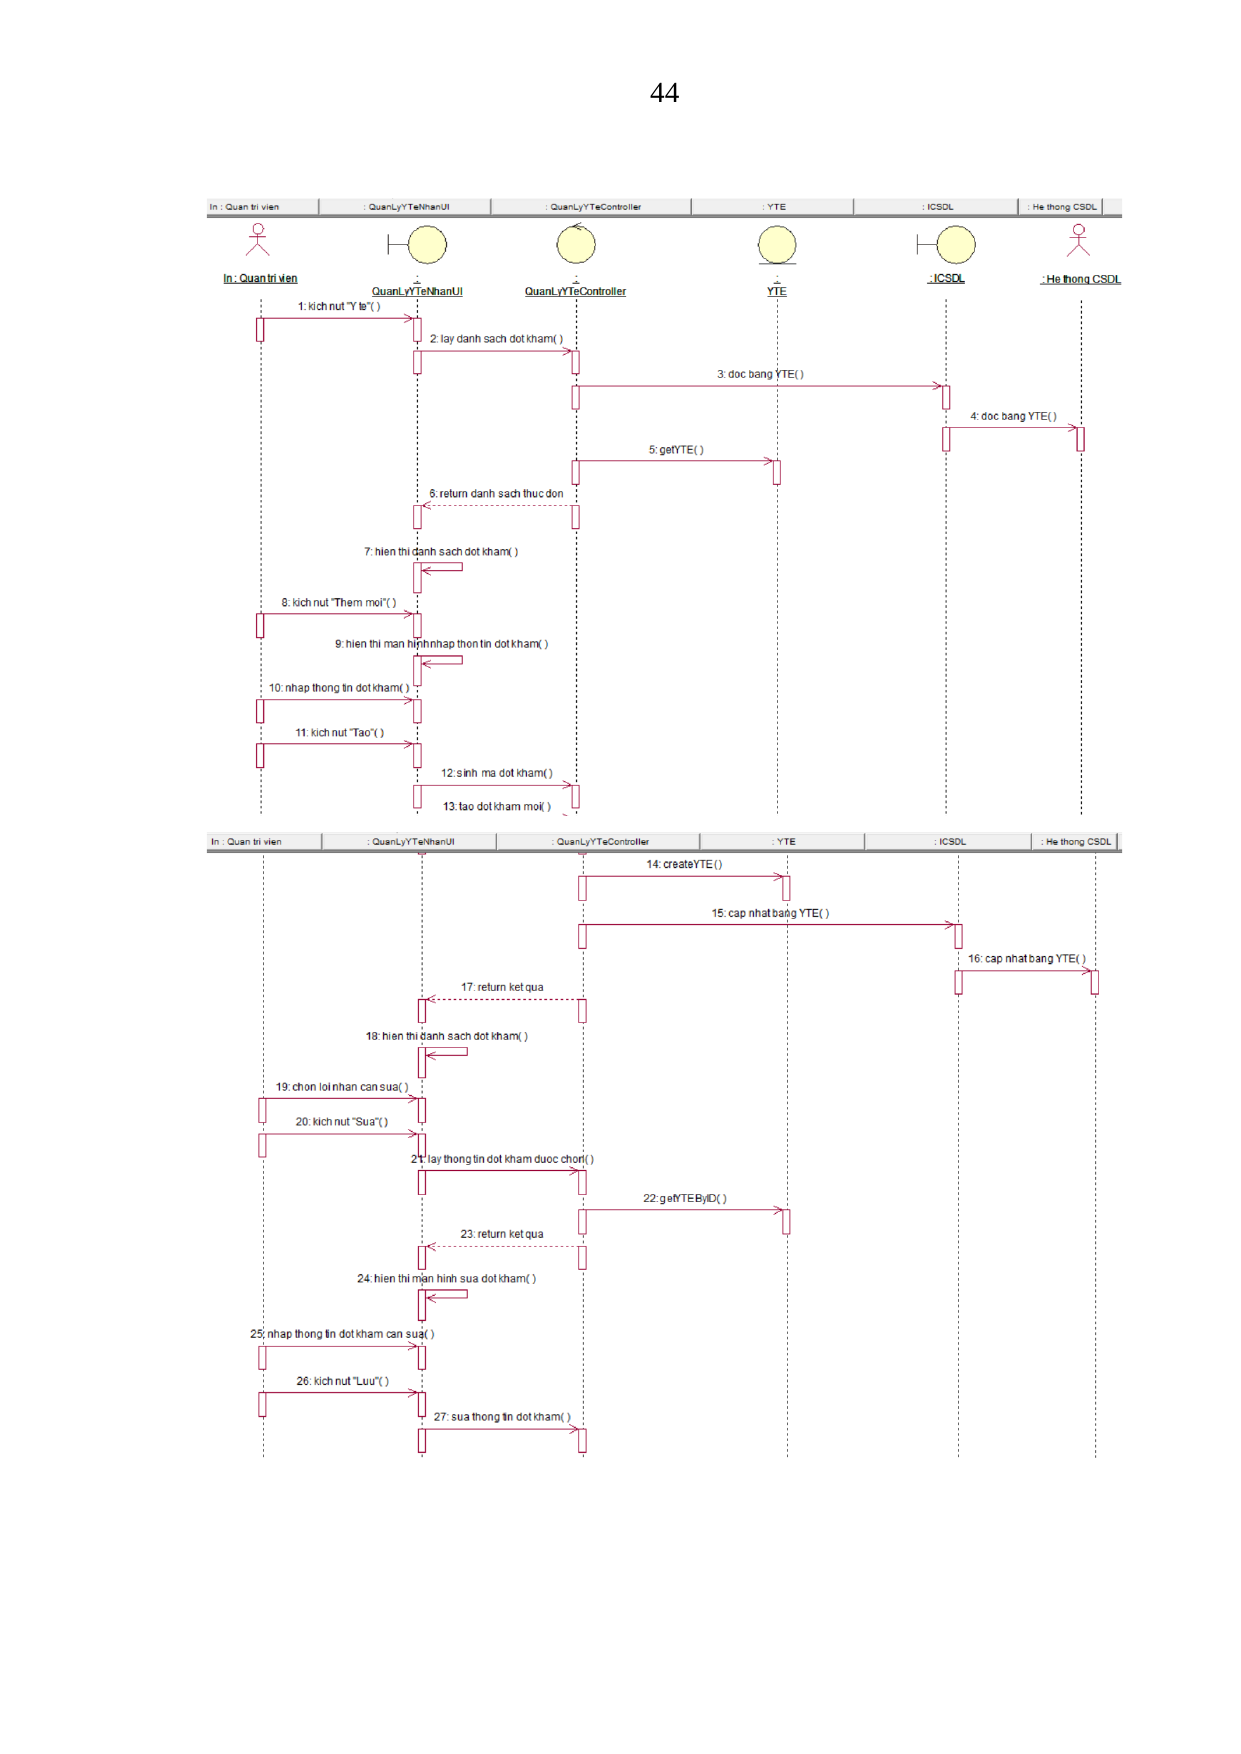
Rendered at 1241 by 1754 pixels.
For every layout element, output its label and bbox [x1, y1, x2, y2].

picture [206, 832, 1123, 1458]
picture [206, 198, 1123, 816]
